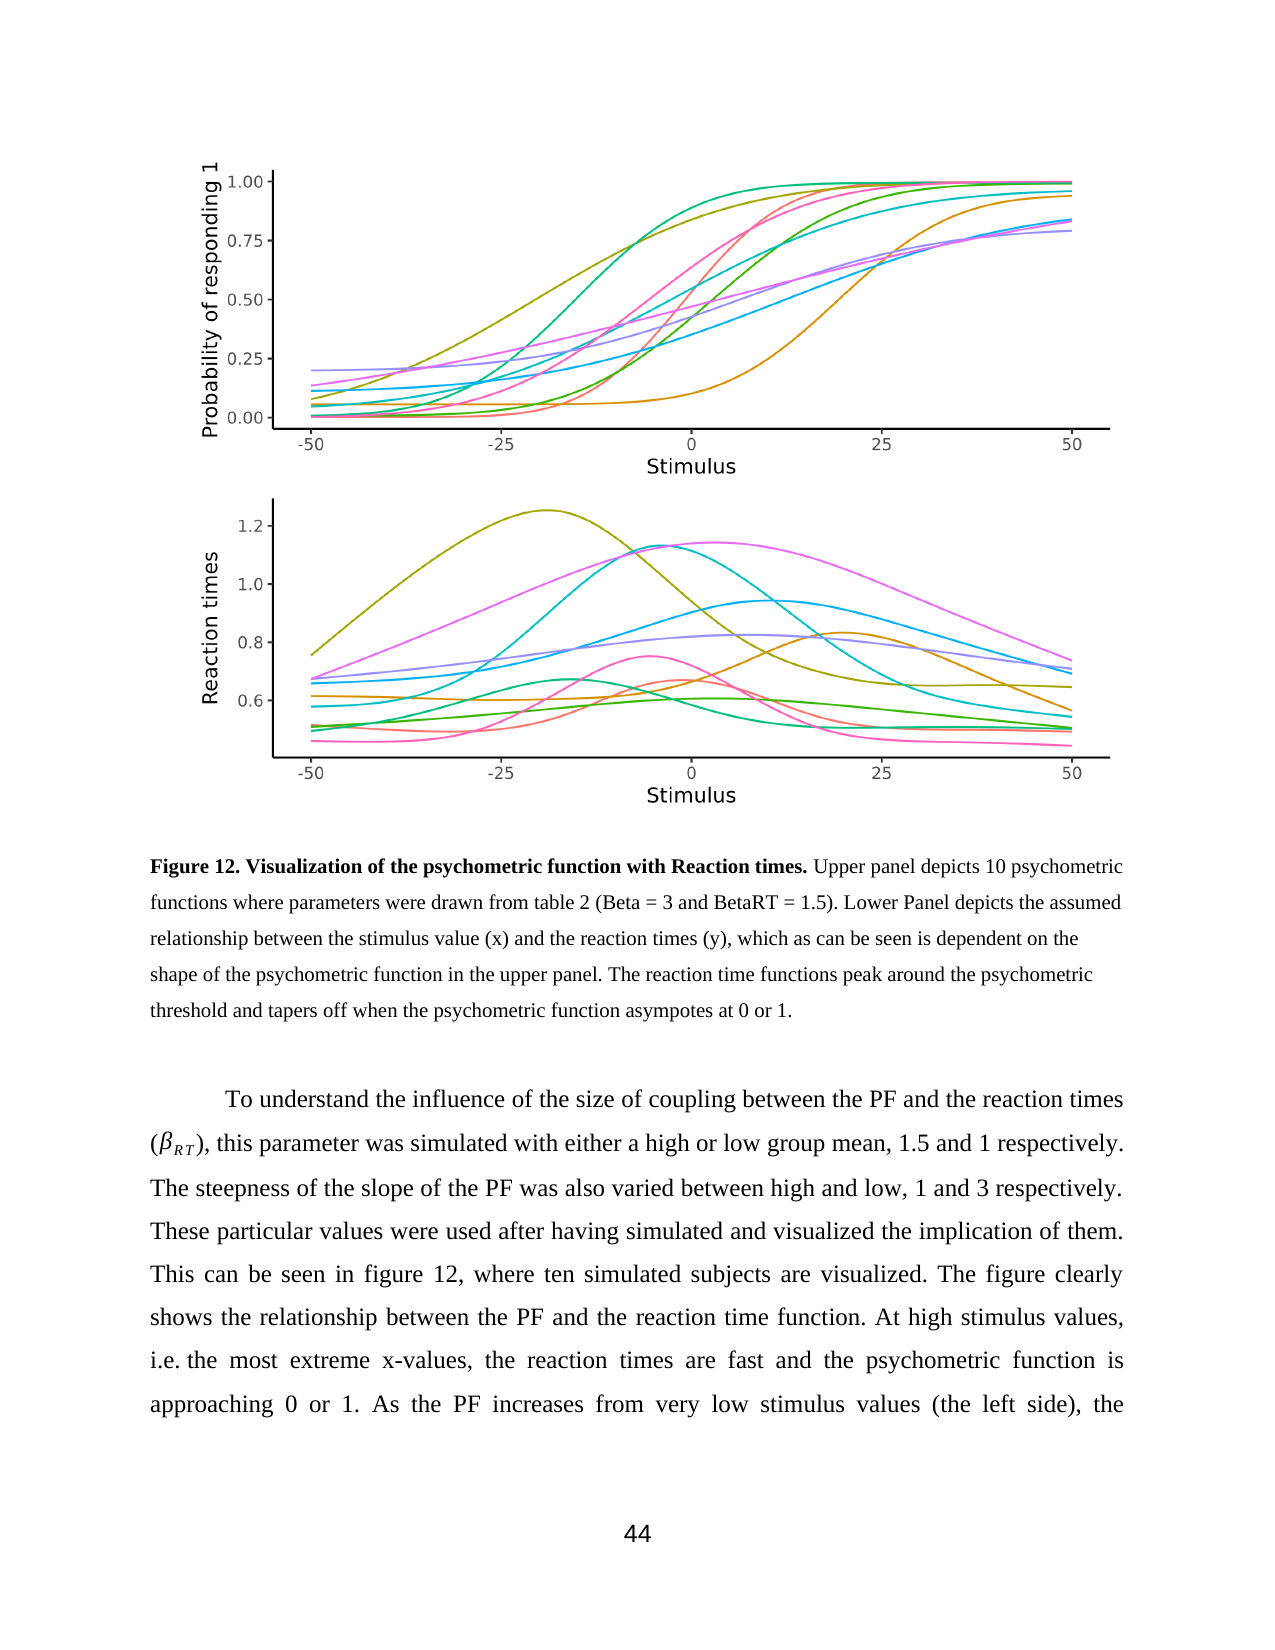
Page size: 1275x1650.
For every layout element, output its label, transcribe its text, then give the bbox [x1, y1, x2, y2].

text Figure 12. Visualization of the psychometric function with Reaction times. Upper panel depicts 10 psychometric functions where parameters were drawn from table 2 (Beta = 3 and BetaRT = 1.5). Lower Panel depicts the assumed relationship between the stimulus value (x) and the reaction times (y), which as can be seen is dependent on the shape of the psychometric function in the upper panel. The reaction time functions peak around the psychometric threshold and tapers off when the psychometric function asympotes at 0 or 1. [150, 854, 1125, 1022]
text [150, 1084, 1125, 1417]
picture [168, 150, 1144, 827]
